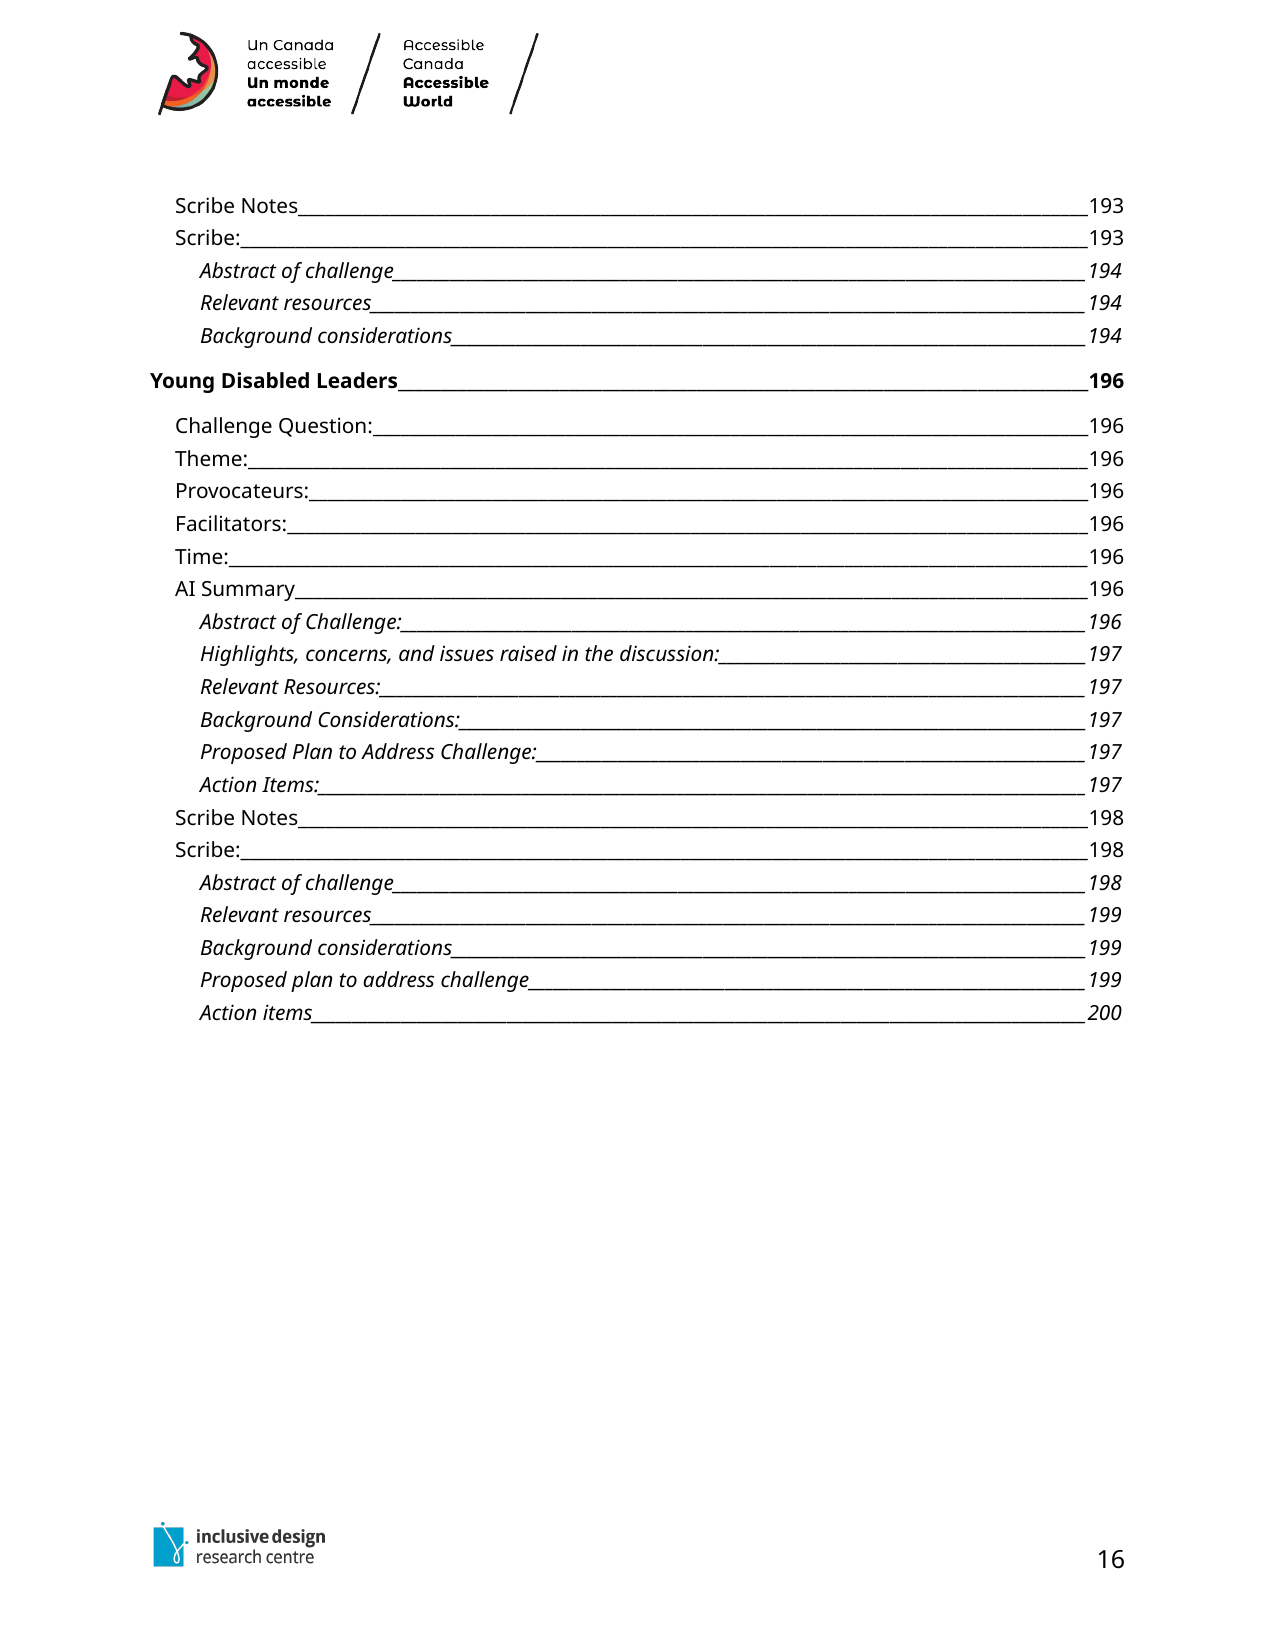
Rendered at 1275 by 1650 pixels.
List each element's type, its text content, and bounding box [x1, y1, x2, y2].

picture [150, 1520, 340, 1583]
text Background considerations 199 [200, 933, 1125, 961]
text Scribe: 193 [175, 223, 1125, 252]
text Facilitators: 196 [175, 509, 1125, 538]
text Provocateurs: 196 [175, 477, 1125, 505]
text Relevant Resources: 197 [200, 672, 1125, 701]
text Background Considerations: 197 [200, 705, 1125, 733]
text Abstract of Challenge: 196 [200, 607, 1125, 635]
text Proposed Plan to Address Challenge: 197 [200, 737, 1125, 766]
text Abstract of challenge 198 [200, 868, 1125, 896]
text Time: 196 [175, 542, 1125, 570]
text Scribe: 198 [175, 835, 1125, 864]
text Theme: 196 [175, 444, 1125, 472]
text Action Items: 197 [200, 770, 1125, 798]
text Proposed plan to address challenge 199 [200, 966, 1125, 994]
text AI Summary 196 [175, 574, 1125, 603]
text Relevant resources 199 [200, 900, 1125, 929]
text Relevant resources 194 [200, 288, 1125, 317]
text Young Disabled Leaders 196 [150, 366, 1125, 395]
text Action items 200 [200, 998, 1125, 1027]
text Scribe Notes 193 [175, 191, 1125, 219]
text Challenge Question: 196 [175, 411, 1125, 440]
text Abstract of challenge 194 [200, 256, 1125, 284]
text Background considerations 194 [200, 321, 1125, 349]
text Scribe Notes 198 [175, 803, 1125, 831]
picture [150, 24, 546, 123]
text Highlights, concerns, and issues raised in the discussion: 197 [200, 639, 1125, 668]
